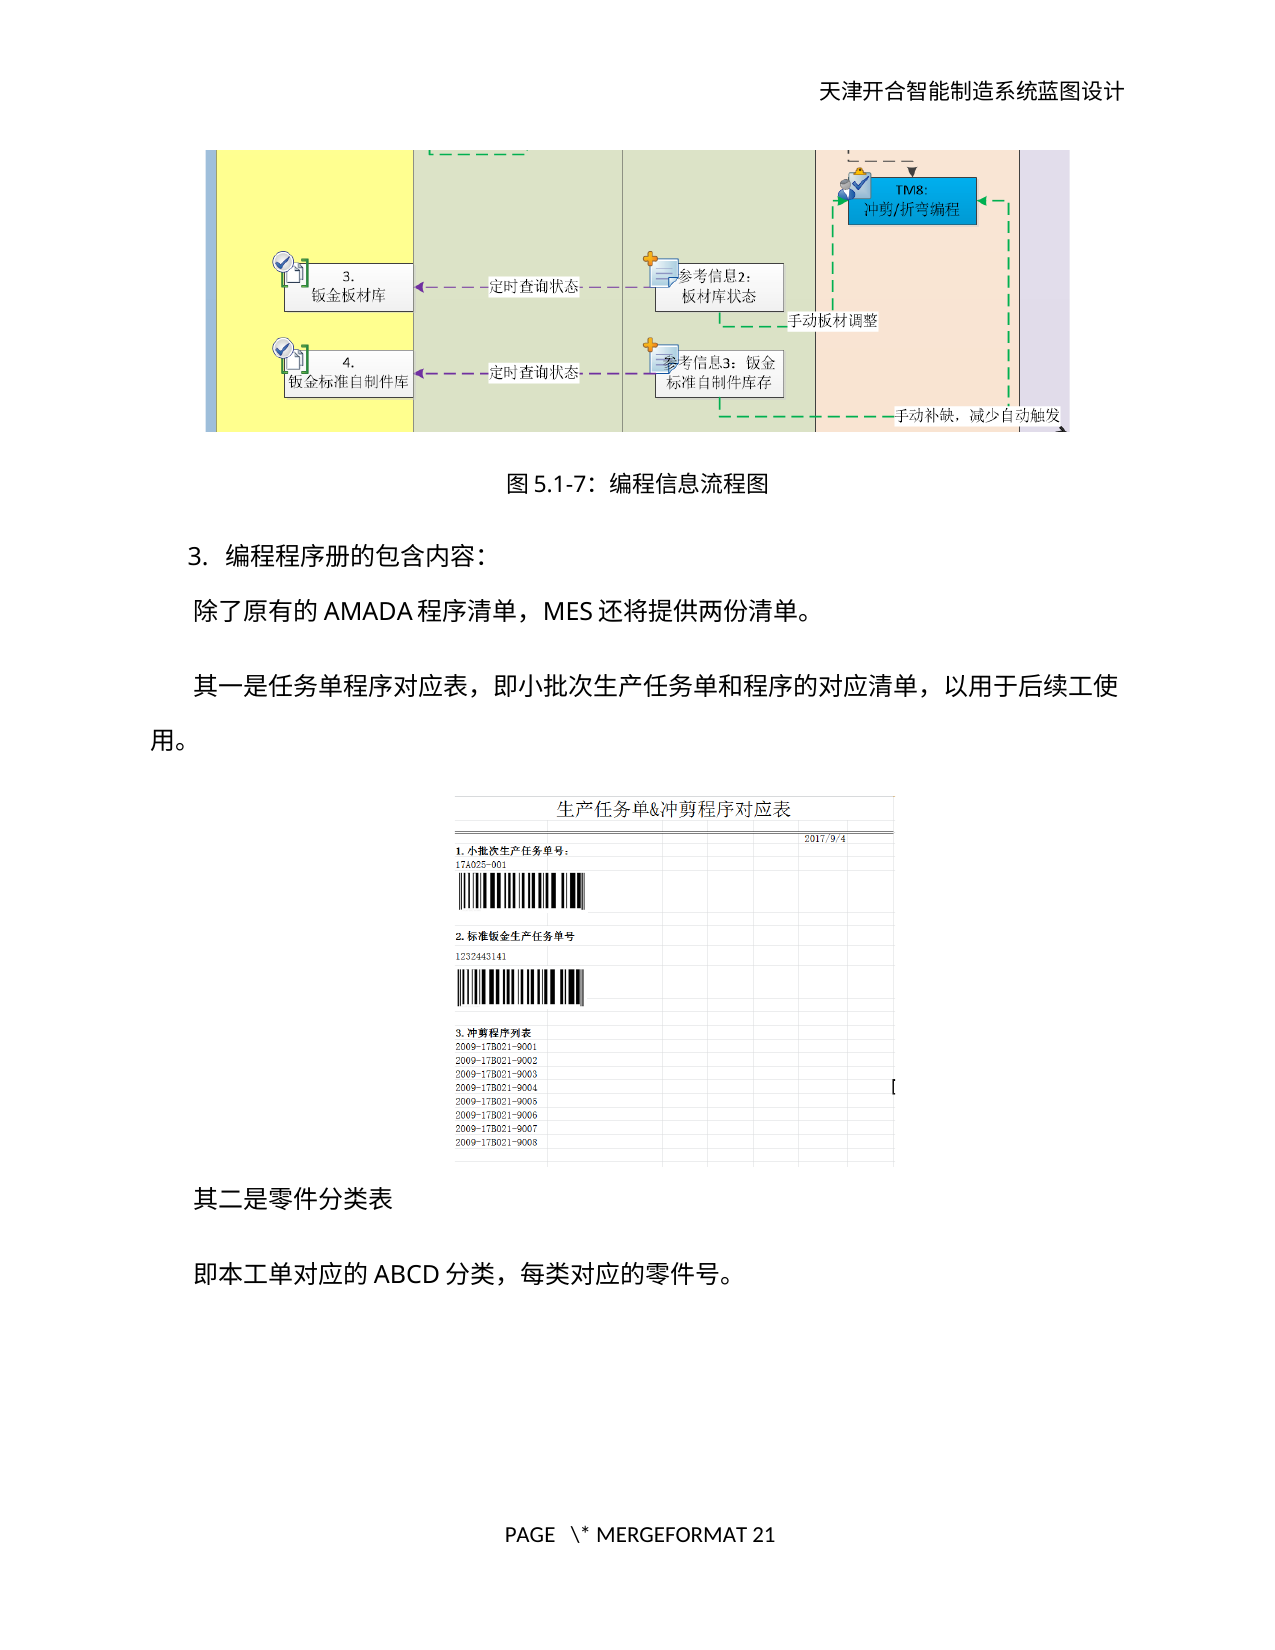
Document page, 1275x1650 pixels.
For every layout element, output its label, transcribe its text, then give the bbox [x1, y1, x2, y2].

picture [454, 796, 896, 1167]
text 其二是零件分类表 [150, 1180, 1125, 1216]
text 其一是任务单程序对应表，即小批次生产任务单和程序的对应清单，以用于后续工使用。 [150, 666, 1125, 757]
picture [205, 150, 1070, 432]
text 除了原有的AMADA程序清单，MES还将提供两份清单。 [150, 591, 1125, 627]
text 图5.1-7：编程信息流程图 [150, 466, 1125, 499]
list 编程程序册的包含内容： [187, 537, 1125, 573]
text 即本工单对应的ABCD分类，每类对应的零件号。 [150, 1255, 1125, 1291]
